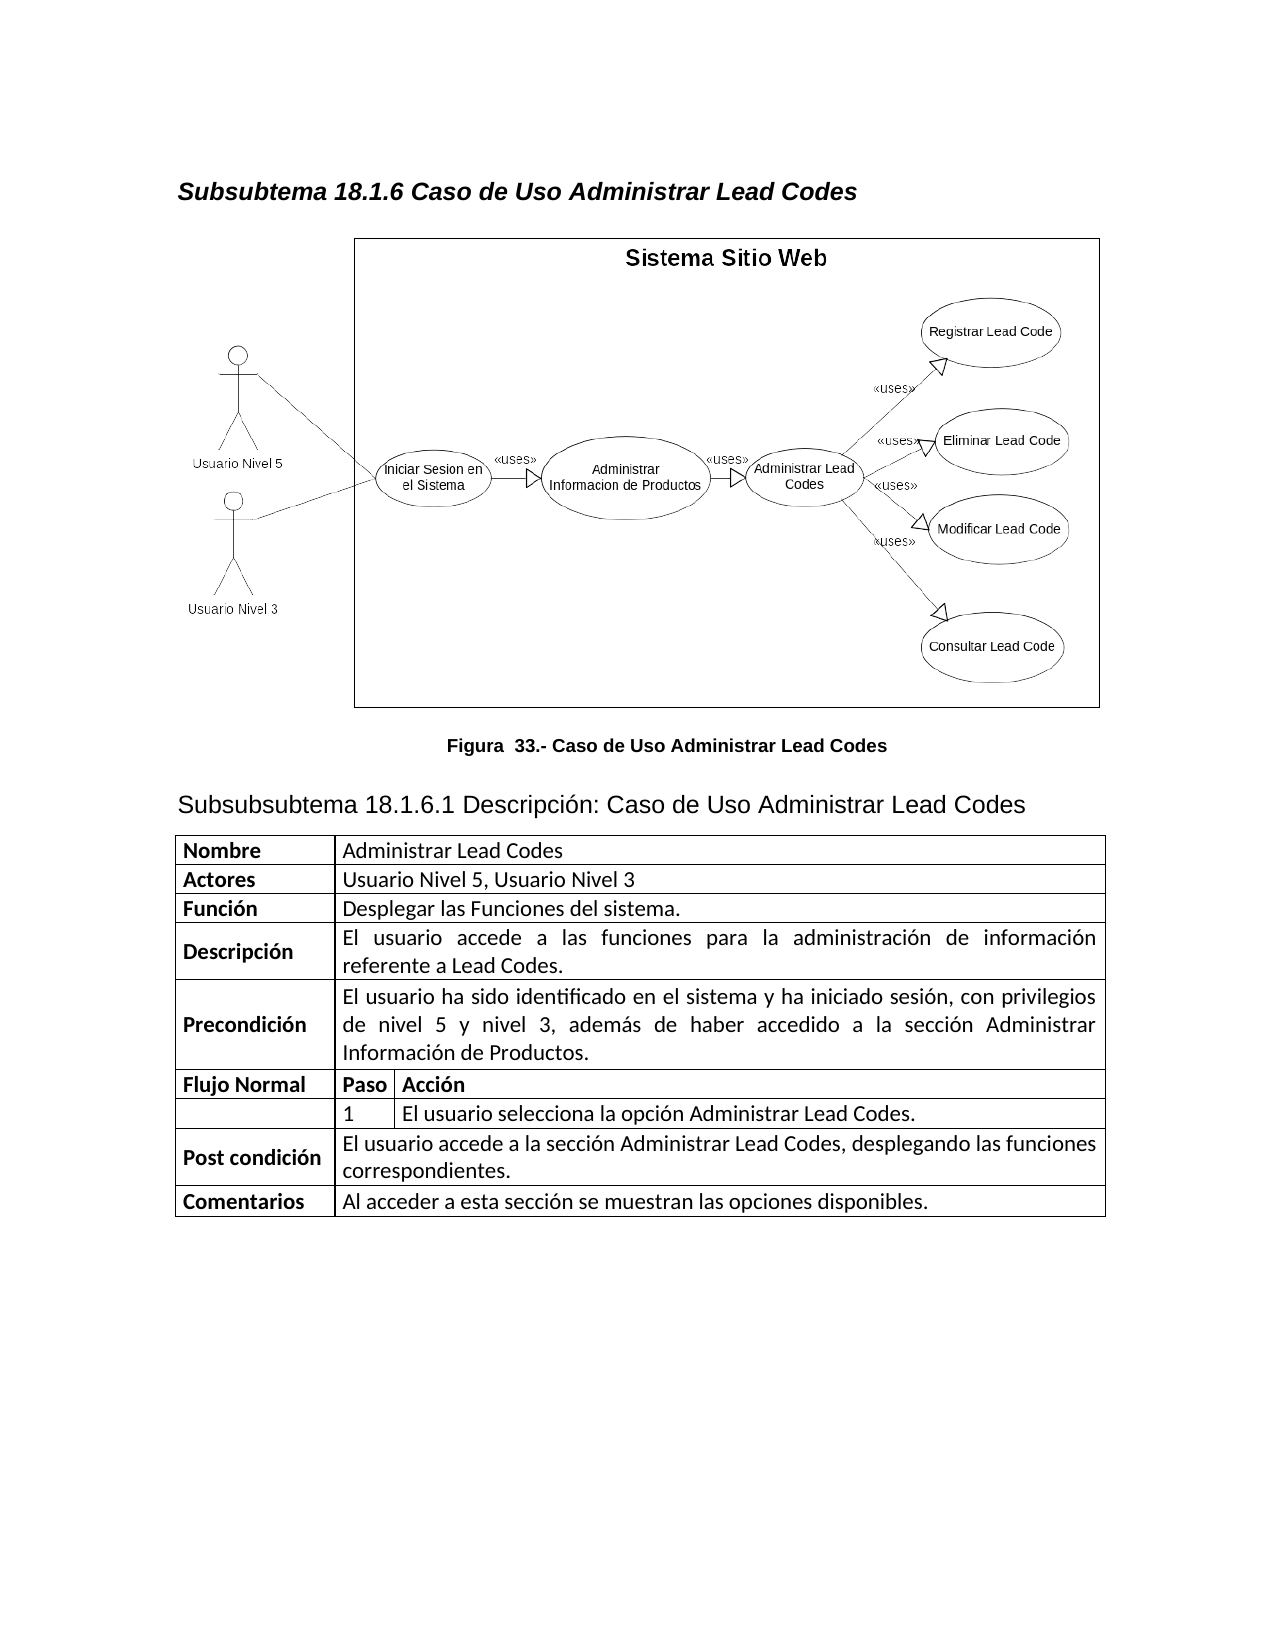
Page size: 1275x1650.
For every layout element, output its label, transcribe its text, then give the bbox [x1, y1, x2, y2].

table_cell Precondición [176, 980, 334, 1069]
table_cell El usuario accede a las funciones para la administración de información referente a Lead Codes. [336, 923, 1105, 979]
table_cell Paso [336, 1070, 394, 1098]
subtitle Descripción: Caso de Uso Administrar Lead Codes [177, 789, 1157, 818]
text Figura 33.- Caso de Uso Administrar Lead Codes [177, 735, 1157, 756]
table_cell Al acceder a esta sección se muestran las opciones disponibles. [336, 1186, 1105, 1216]
table_cell Función [176, 894, 334, 922]
table_cell Desplegar las Funciones del sistema. [336, 894, 1105, 922]
table_cell El usuario selecciona la opción Administrar Lead Codes. [395, 1099, 1105, 1128]
table_cell Descripción [176, 923, 334, 979]
table_cell Actores [176, 865, 334, 893]
table_header Administrar Lead Codes [336, 836, 1105, 864]
table_cell Acción [395, 1070, 1105, 1098]
table_header Nombre [176, 836, 334, 864]
table_cell El usuario ha sido identificado en el sistema y ha iniciado sesión, con privilegios de nivel 5 y nivel 3, además de haber accedido a la sección Administrar Información de Productos. [336, 980, 1105, 1069]
table_cell 1 [336, 1099, 394, 1128]
table_cell Post condición [176, 1129, 334, 1185]
subtitle Caso de Uso Administrar Lead Codes [177, 177, 1157, 206]
table_cell Usuario Nivel 5, Usuario Nivel 3 [336, 865, 1105, 893]
table_cell Flujo Normal [176, 1070, 334, 1098]
table_cell El usuario accede a la sección Administrar Lead Codes, desplegando las funciones correspondientes. [336, 1129, 1105, 1185]
table_cell Comentarios [176, 1186, 334, 1216]
table_cell [176, 1099, 334, 1128]
